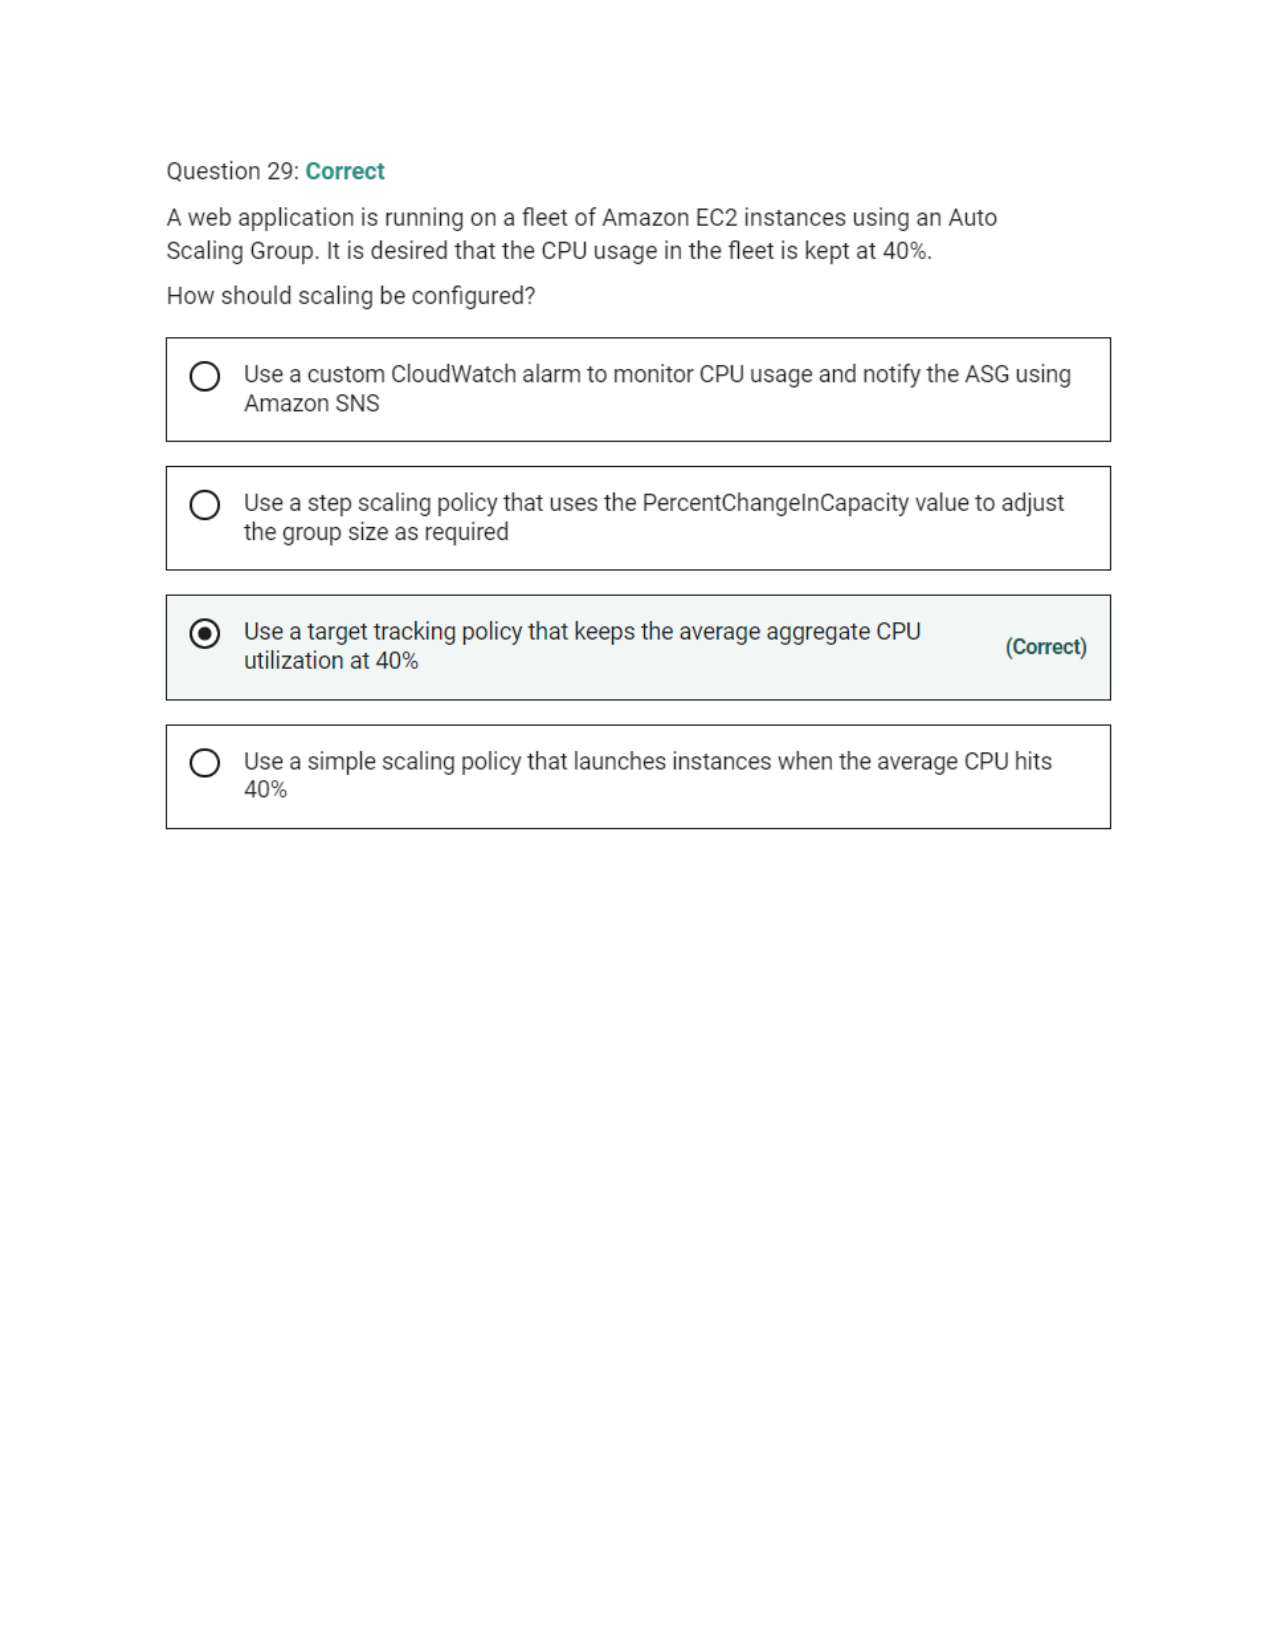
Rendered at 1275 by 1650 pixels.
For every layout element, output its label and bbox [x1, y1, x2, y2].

picture [150, 150, 1125, 844]
